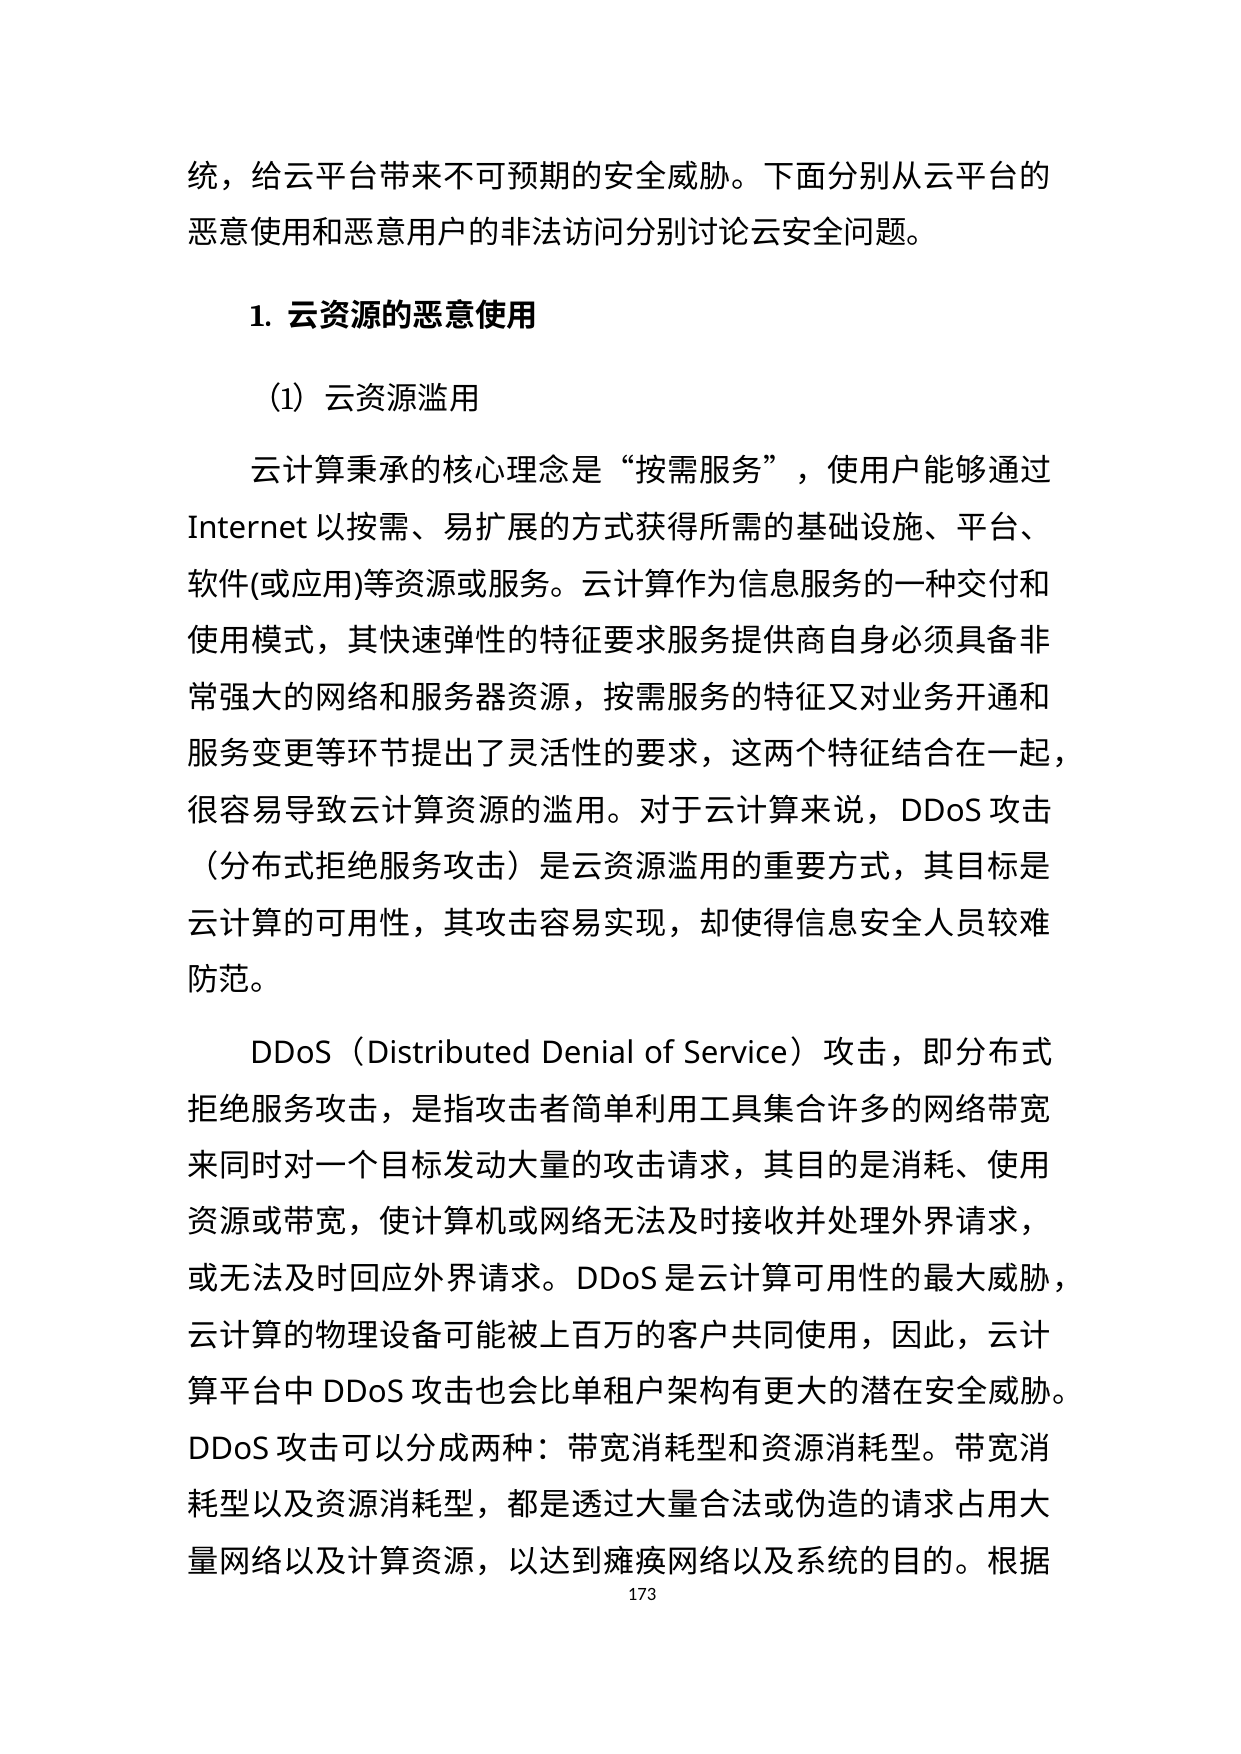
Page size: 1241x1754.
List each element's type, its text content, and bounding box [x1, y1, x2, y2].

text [187, 1027, 1053, 1581]
subtitle 云资源的恶意使用 [250, 280, 1053, 345]
text 云计算秉承的核心理念是“按需服务”，使用户能够通过Internet以按需、易扩展的方式获得所需的基础设施、平台、软件(或应用)等资源或服务。云计算作为信息服务的一种交付和使用模式，其快速弹性的特征要求服务提供商自身必须具备非常强大的网络和服务器资源，按需服务的特征又对业务开通和服务变更等环节提出了灵活性的要求，这两个特征结合在一起，很容易导致云计算资源的滥用。对于云计算来说，DDoS攻击（分布式拒绝服务攻击）是云资源滥用的重要方式，其目标是云计算的可用性，其攻击容易实现，却使得信息安全人员较难防范。 [187, 446, 1053, 999]
subtitle （1）云资源滥用 [187, 373, 1053, 418]
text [187, 151, 1053, 253]
